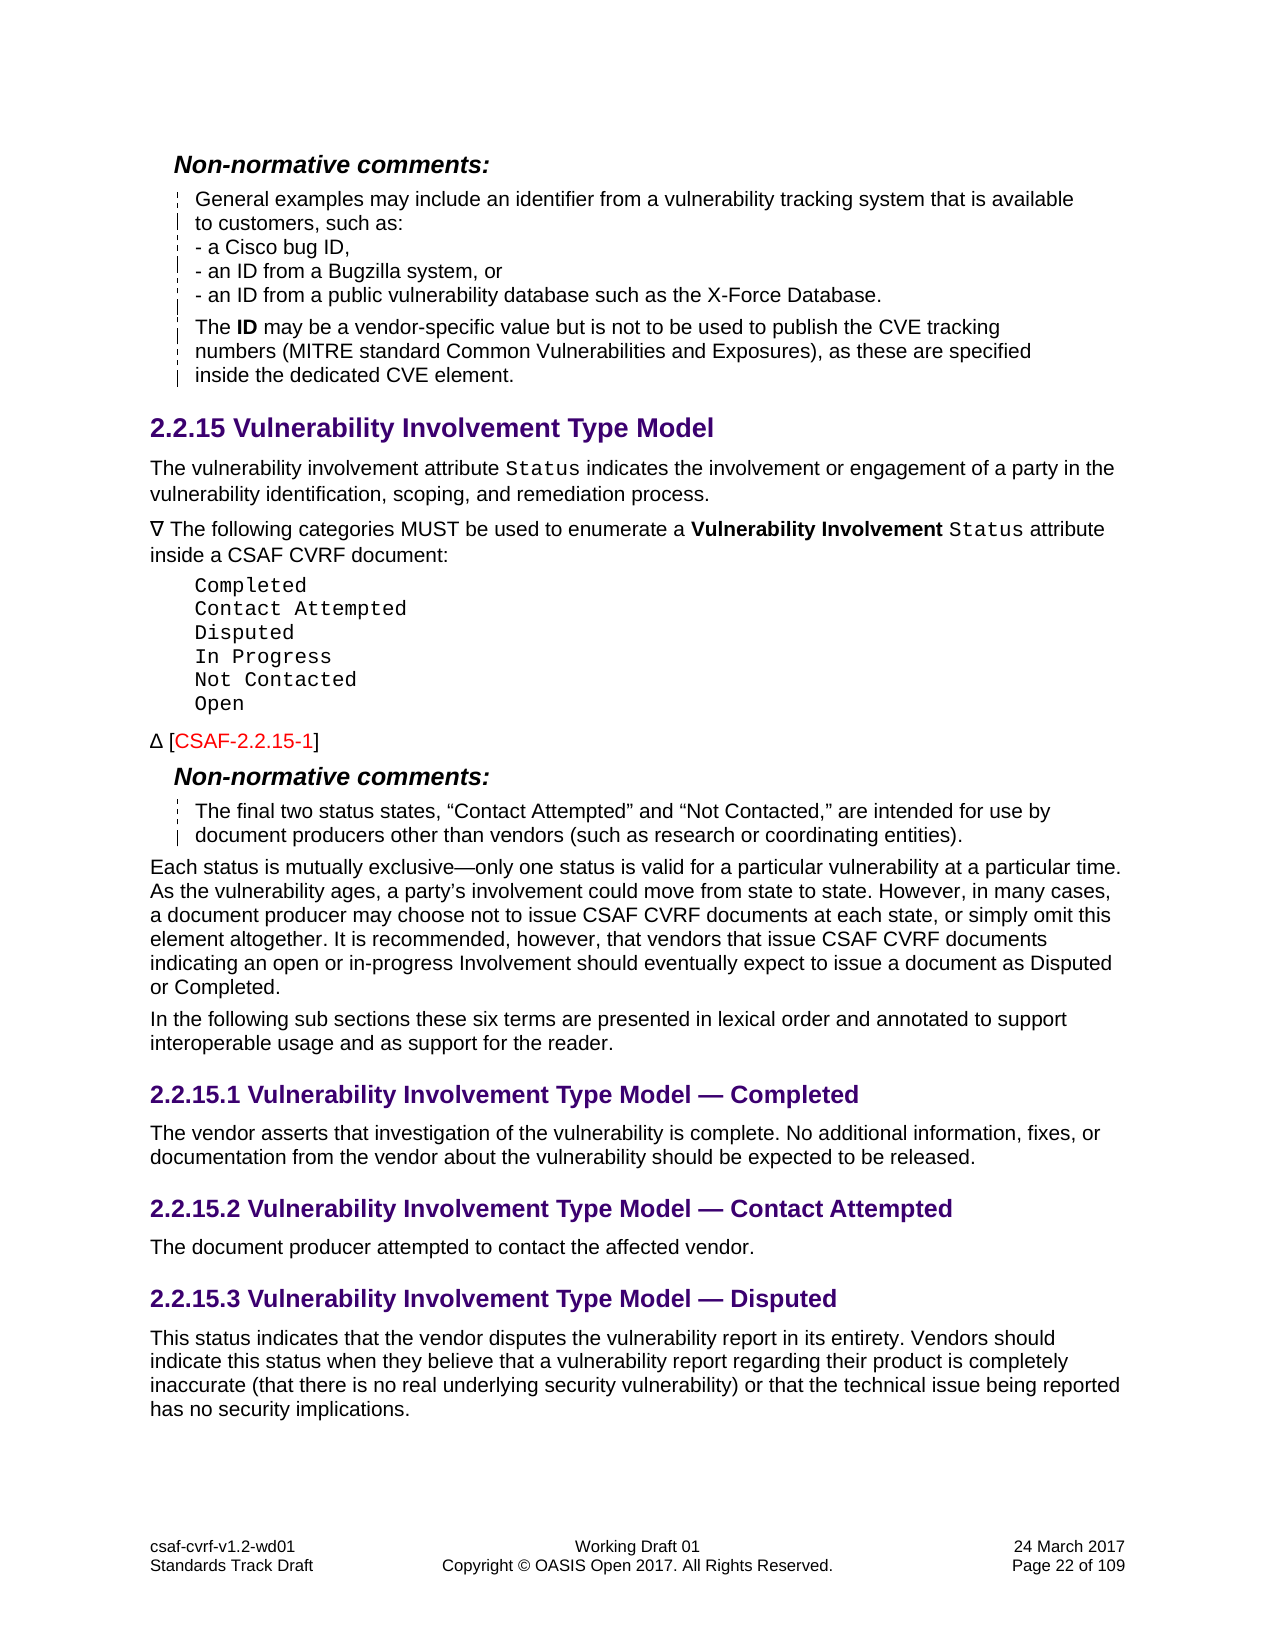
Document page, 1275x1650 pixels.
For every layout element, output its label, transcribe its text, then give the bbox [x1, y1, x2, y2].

subtitle Vulnerability Involvement Type Model — Disputed [150, 1284, 1125, 1313]
text ∆ [CSAF-2.2.15-1] [150, 729, 1125, 753]
text This status indicates that the vendor disputes the vulnerability report in its entirety. Vendors should indicate this status when they believe that a vulnerability report regarding their product is completely inaccurate (that there is no real underlying security vulnerability) or that the technical issue being reported has no security implications. [150, 1325, 1125, 1421]
text The document producer attempted to contact the affected vendor. [150, 1235, 1125, 1259]
text ∇ The following categories MUST be used to enumerate a Vulnerability Involvement Status attribute inside a CSAF CVRF document: [150, 514, 1125, 566]
text The final two status states, “Contact Attempted” and “Not Contacted,” are intended for use by document producers other than vendors (such as research or coordinating entities). [177, 798, 1080, 846]
subtitle Vulnerability Involvement Type Model — Completed [150, 1080, 1125, 1108]
subtitle Vulnerability Involvement Type Model — Contact Attempted [150, 1194, 1125, 1223]
text Each status is mutually exclusive—only one status is valid for a particular vulnerability at a particular time. As the vulnerability ages, a party’s involvement could move from state to state. However, in many cases, a document producer may choose not to issue CSAF CVRF documents at each state, or simply omit this element altogether. It is recommended, however, that vendors that issue CSAF CVRF documents indicating an open or in-progress Involvement should eventually expect to issue a document as Disputed or Completed. [150, 855, 1125, 998]
text Completed Contact Attempted Disputed In Progress Not Contacted Open [194, 575, 1125, 717]
subtitle Non-normative comments: [174, 761, 1125, 790]
subtitle Non-normative comments: [174, 150, 1125, 179]
text The ID may be a vendor-specific value but is not to be used to publish the CVE tracking numbers (MITRE standard Common Vulnerabilities and Exposures), as these are specified inside the dedicated CVE element. [177, 315, 1080, 387]
text General examples may include an identifier from a vulnerability tracking system that is available to customers, such as: - a Cisco bug ID, - an ID from a Bugzilla system, or - an ID from a public vulnerability database such as the X-Force Database. [177, 187, 1080, 307]
text In the following sub sections these six terms are presented in lexical order and annotated to support interoperable usage and as support for the reader. [150, 1007, 1125, 1055]
text The vulnerability involvement attribute Status indicates the involvement or engagement of a party in the vulnerability identification, scoping, and remediation process. [150, 456, 1125, 506]
text The vendor asserts that investigation of the vulnerability is complete. No additional information, fixes, or documentation from the vendor about the vulnerability should be expected to be released. [150, 1121, 1125, 1169]
subtitle Vulnerability Involvement Type Model [150, 412, 1125, 443]
